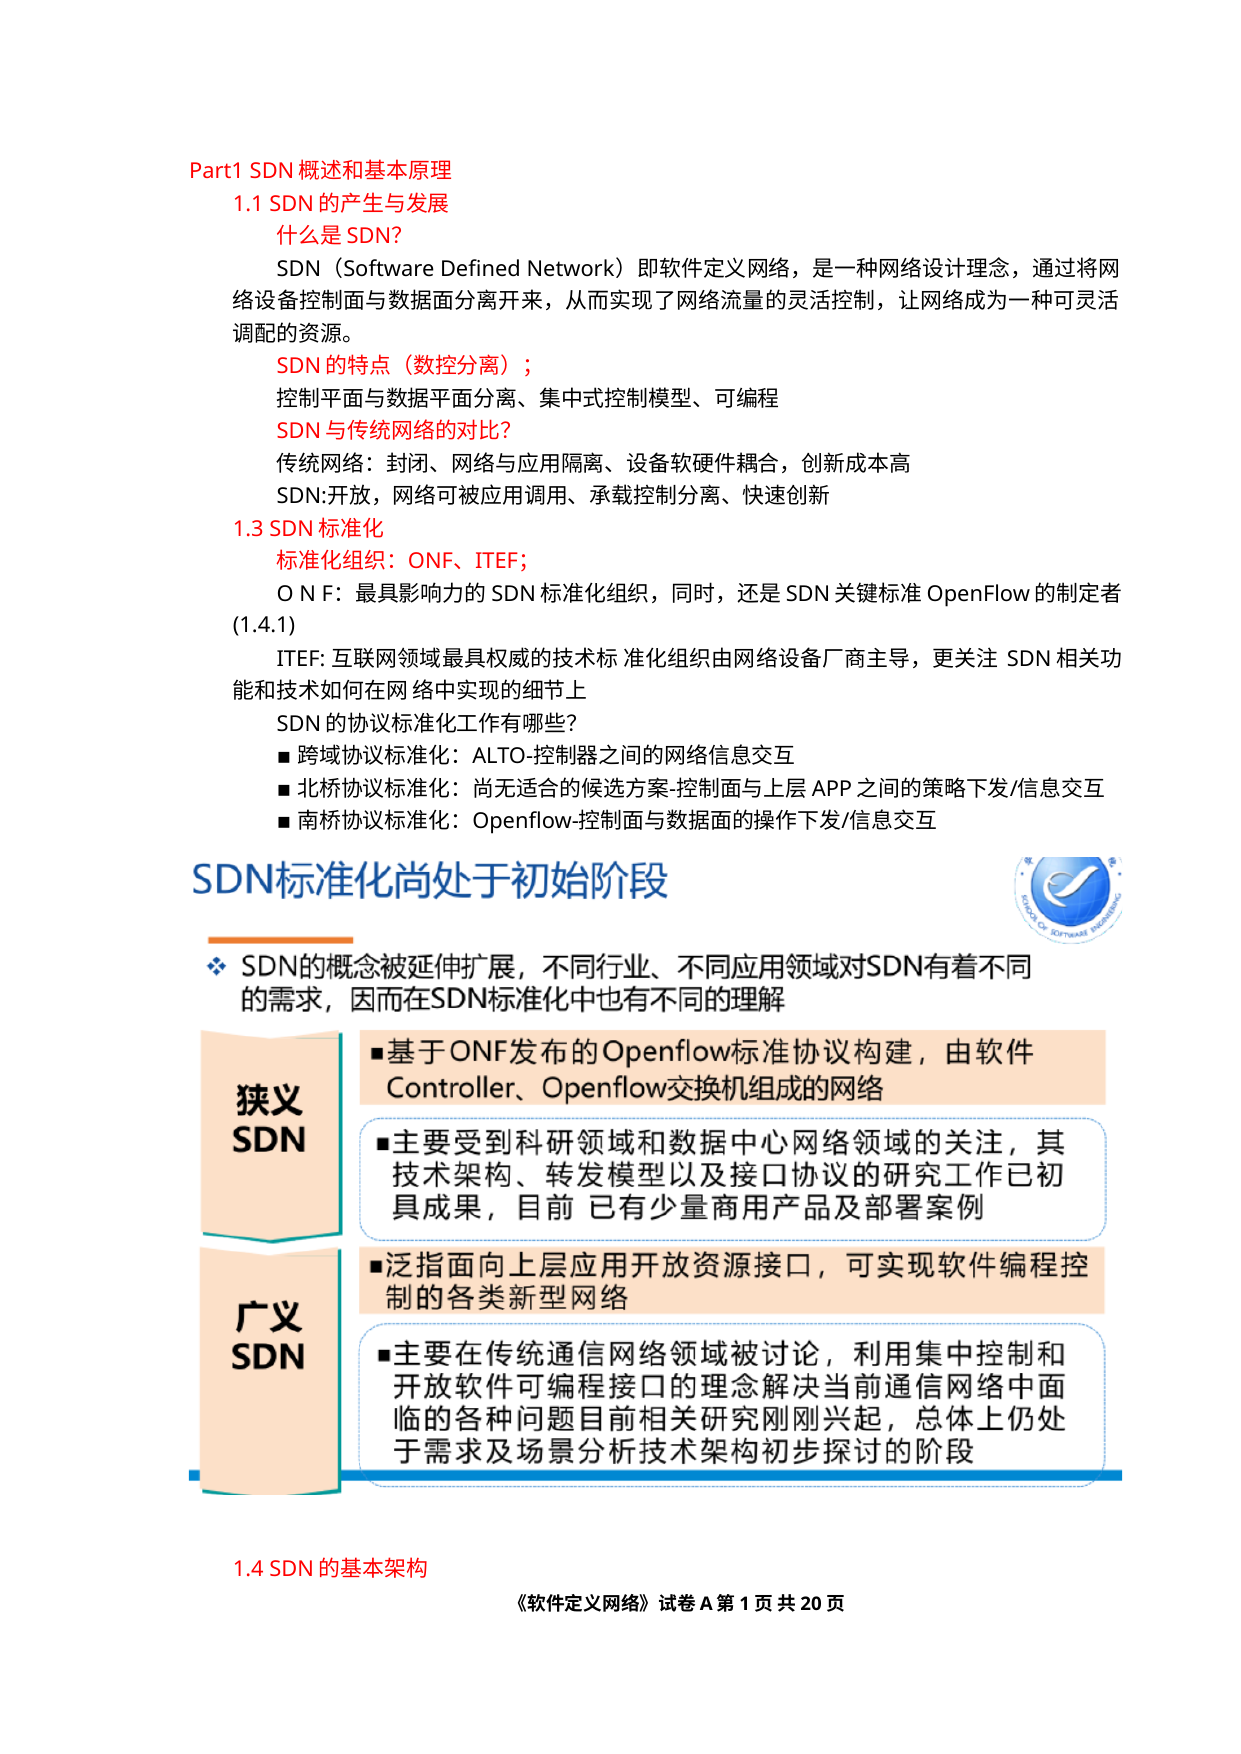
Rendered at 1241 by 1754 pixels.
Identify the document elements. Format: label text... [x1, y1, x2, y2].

text SDN:开放，网络可被应用调用、承载控制分离、快速创新 [233, 478, 1122, 511]
text 传统网络：封闭、网络与应用隔离、设备软硬件耦合，创新成本高 [233, 446, 1122, 478]
text 1.4 SDN的基本架构 [189, 1551, 1122, 1583]
text SDN的特点（数控分离）； [233, 348, 1122, 381]
text 1.1 SDN的产生与发展 [189, 186, 1122, 218]
text ▪ 北桥协议标准化：尚无适合的候选方案-控制面与上层APP之间的策略下发/信息交互 [233, 771, 1122, 803]
text 什么是SDN？ [233, 218, 1122, 251]
text ▪ 跨域协议标准化：ALTO-控制器之间的网络信息交互 [233, 738, 1122, 771]
picture [188, 857, 1123, 1495]
text O N F：最具影响力的 SDN标准化组织，同时，还是SDN关键标准OpenFlow的制定者(1.4.1) [233, 576, 1122, 641]
text SDN与传统网络的对比？ [233, 413, 1122, 446]
text ▪ 南桥协议标准化：Openflow-控制面与数据面的操作下发/信息交互 [233, 803, 1122, 836]
text 1.3 SDN标准化 [189, 511, 1122, 543]
text Part1 SDN概述和基本原理 [189, 153, 1122, 186]
text SDN的协议标准化工作有哪些？ [233, 706, 1122, 738]
text SDN（Software Defined Network）即软件定义网络，是一种网络设计理念，通过将网络设备控制面与数据面分离开来，从而实现了网络流量的灵活控制，让网络成为一种可灵活调配的资源。 [233, 251, 1122, 348]
text ITEF: 互联网领域最具权威的技术标 准化组织由网络设备厂商主导，更关注 SDN相关功能和技术如何在网 络中实现的细节上 [233, 641, 1122, 706]
text 标准化组织：ONF、ITEF； [233, 543, 1122, 576]
text 控制平面与数据平面分离、集中式控制模型、可编程 [233, 381, 1122, 413]
